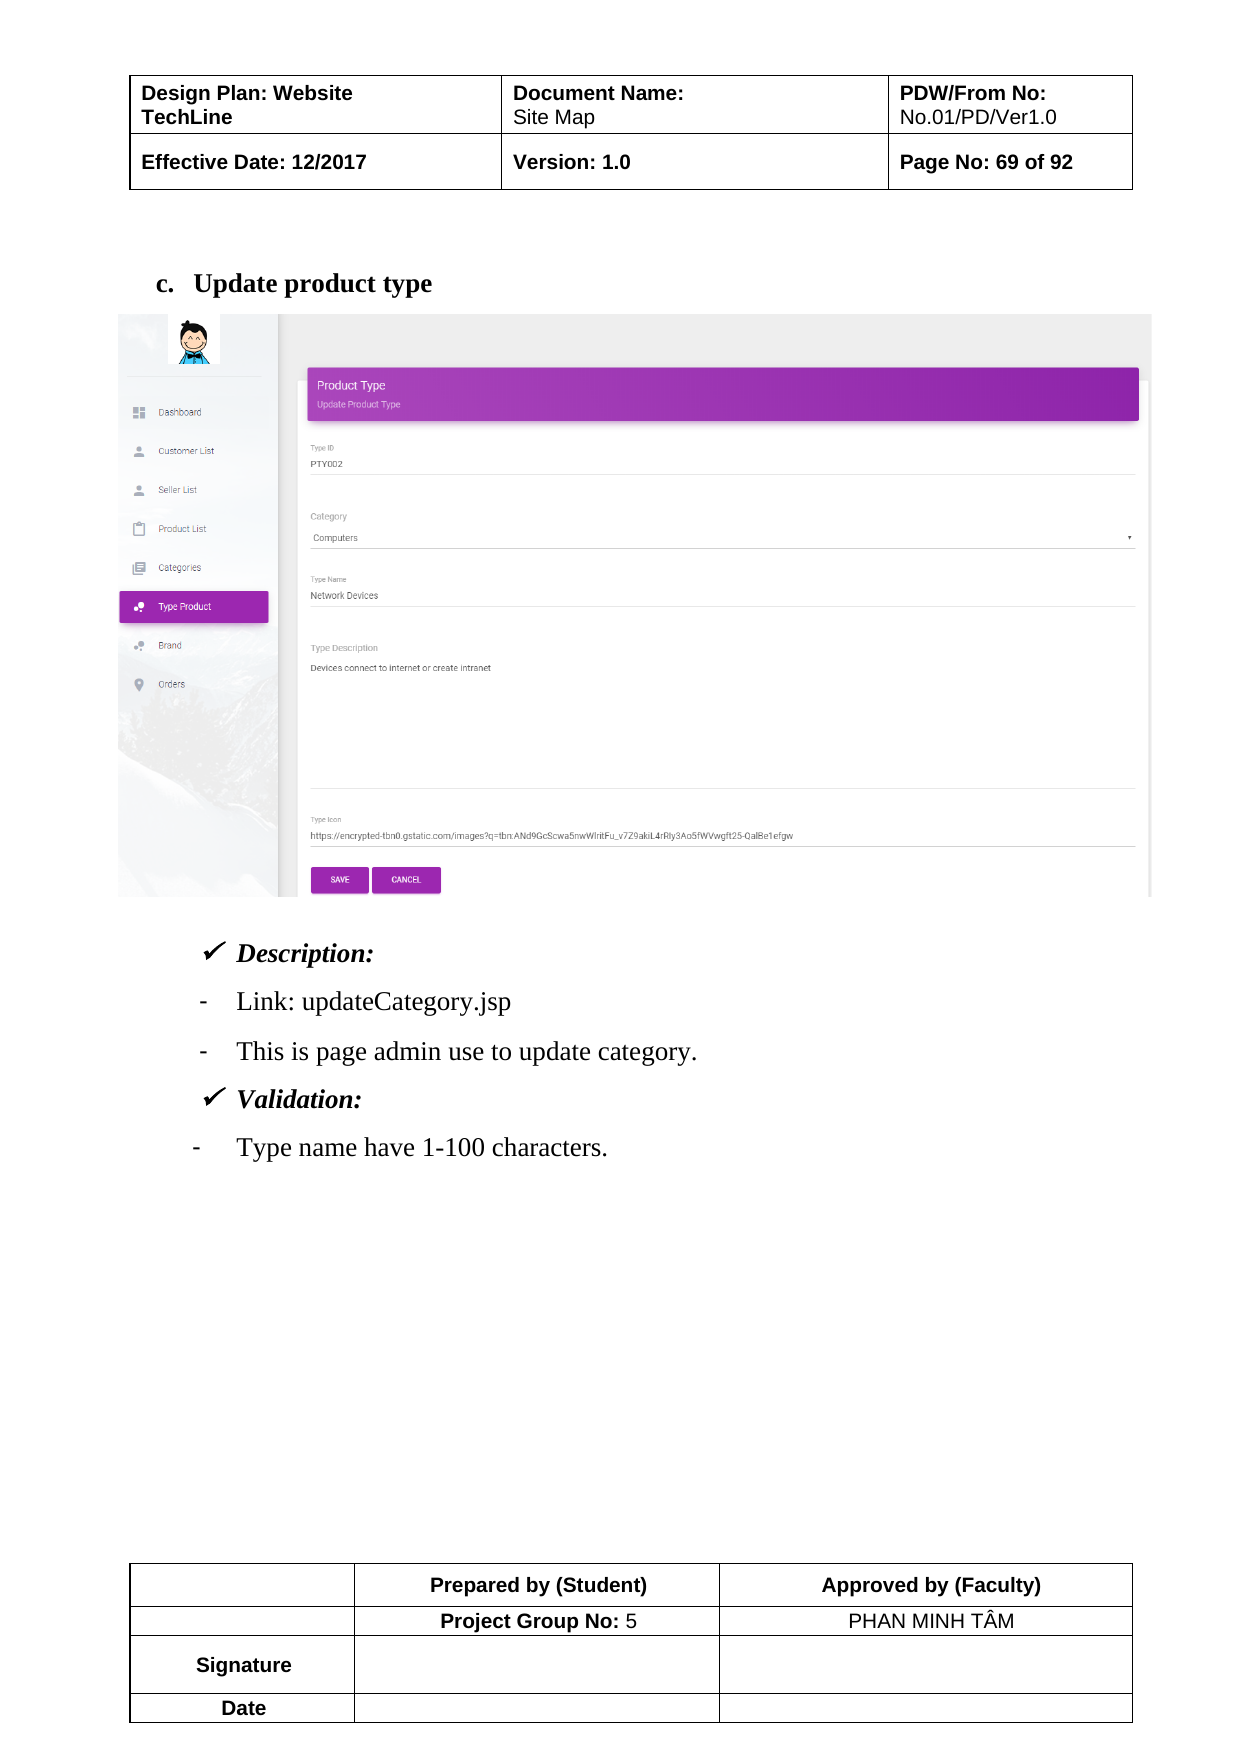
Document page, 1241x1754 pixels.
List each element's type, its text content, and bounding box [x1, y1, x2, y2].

list Description: [199, 937, 1152, 968]
list Validation: [199, 1083, 1152, 1114]
picture [118, 314, 1152, 897]
list Type name have 1-100 characters. [192, 1130, 1152, 1163]
list Link: updateCategory.jsp [199, 984, 1152, 1017]
list This is page admin use to update category. [199, 1034, 1152, 1067]
list Update product type [156, 268, 1152, 299]
